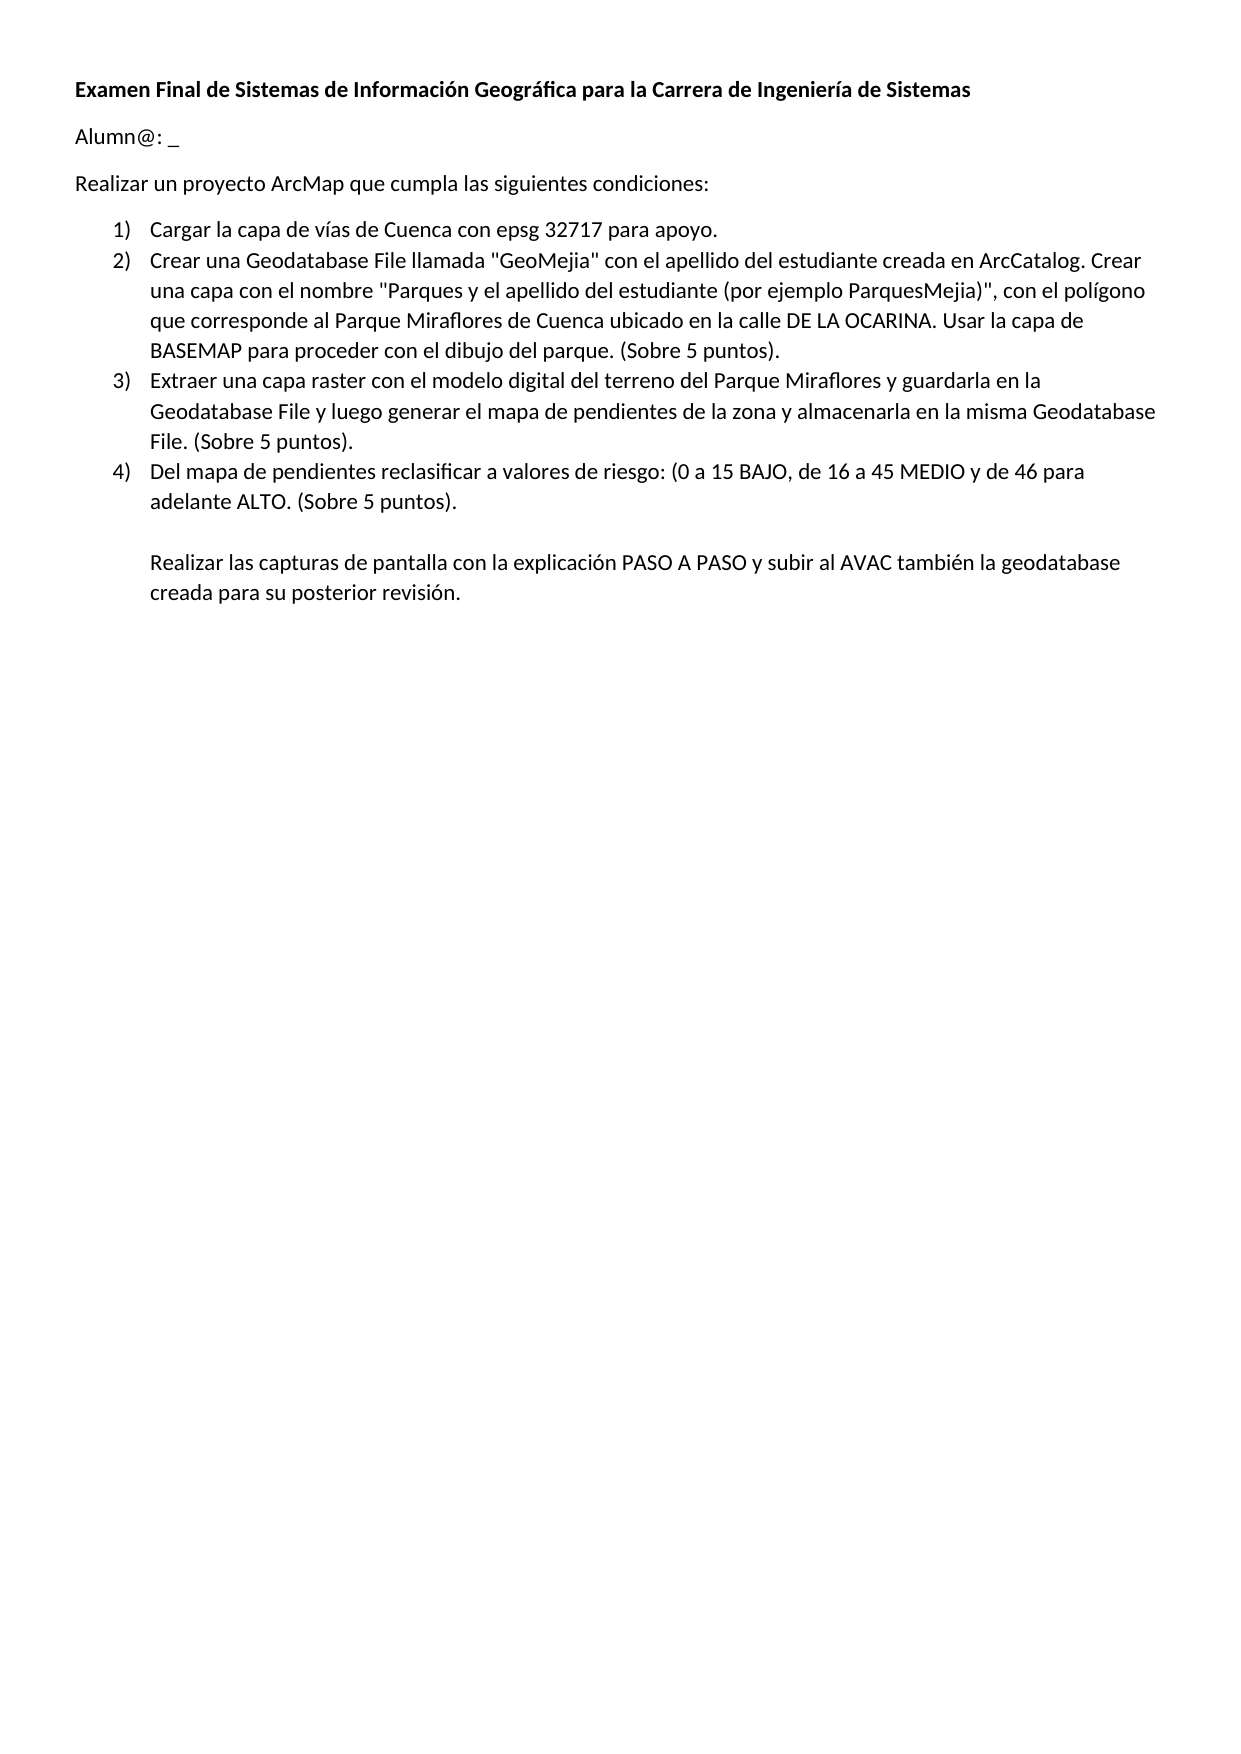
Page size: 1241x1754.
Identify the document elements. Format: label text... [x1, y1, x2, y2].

text Alumn@: _ [75, 122, 1165, 150]
text Realizar un proyecto ArcMap que cumpla las siguientes condiciones: [75, 169, 1165, 197]
text Examen Final de Sistemas de Información Geográfica para la Carrera de Ingeniería de Sistemas [75, 75, 1165, 103]
list Realizar las capturas de pantalla con la explicación PASO A PASO y subir al AVAC también la geodatabase creada para su posterior revisión. [150, 548, 1165, 606]
list Del mapa de pendientes reclasificar a valores de riesgo: (0 a 15 BAJO, de 16 a 45 MEDIO y de 46 para adelante ALTO. (Sobre 5 puntos). [112, 457, 1165, 516]
list Extraer una capa raster con el modelo digital del terreno del Parque Miraflores y guardarla en la Geodatabase File y luego generar el mapa de pendientes de la zona y almacenarla en la misma Geodatabase File. (Sobre 5 puntos). [112, 367, 1165, 455]
list Cargar la capa de vías de Cuenca con epsg 32717 para apoyo. [112, 216, 1165, 244]
list Crear una Geodatabase File llamada "GeoMejia" con el apellido del estudiante creada en ArcCatalog. Crear una capa con el nombre "Parques y el apellido del estudiante (por ejemplo ParquesMejia)", con el polígono que corresponde al Parque Miraflores de Cuenca ubicado en la calle DE LA OCARINA. Usar la capa de BASEMAP para proceder con el dibujo del parque. (Sobre 5 puntos). [112, 246, 1165, 364]
